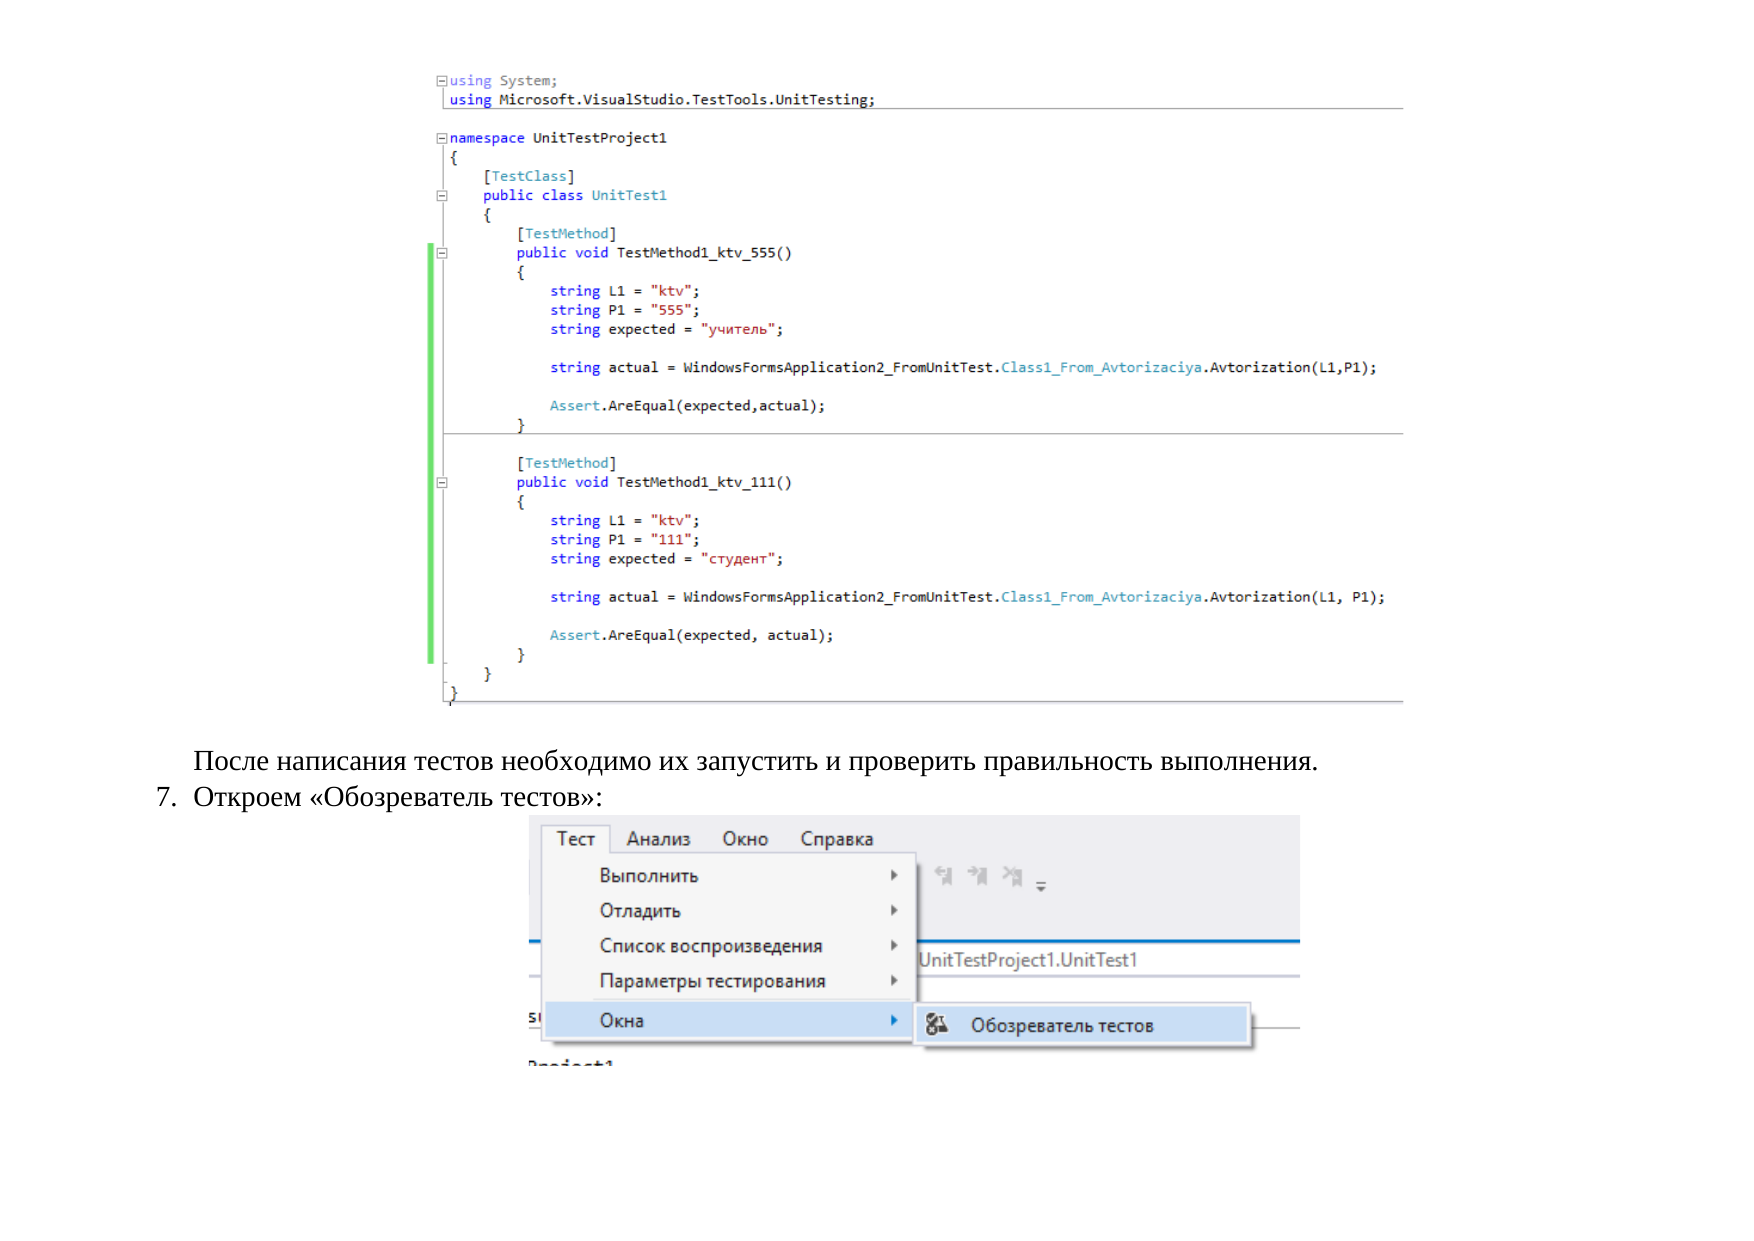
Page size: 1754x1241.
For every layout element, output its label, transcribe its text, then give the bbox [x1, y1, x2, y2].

picture [425, 73, 1404, 706]
list После написания тестов необходимо их запустить и проверить правильность выполнения. [193, 743, 1636, 777]
list Откроем «Обозреватель тестов»: [156, 779, 1636, 813]
picture [528, 815, 1300, 1066]
